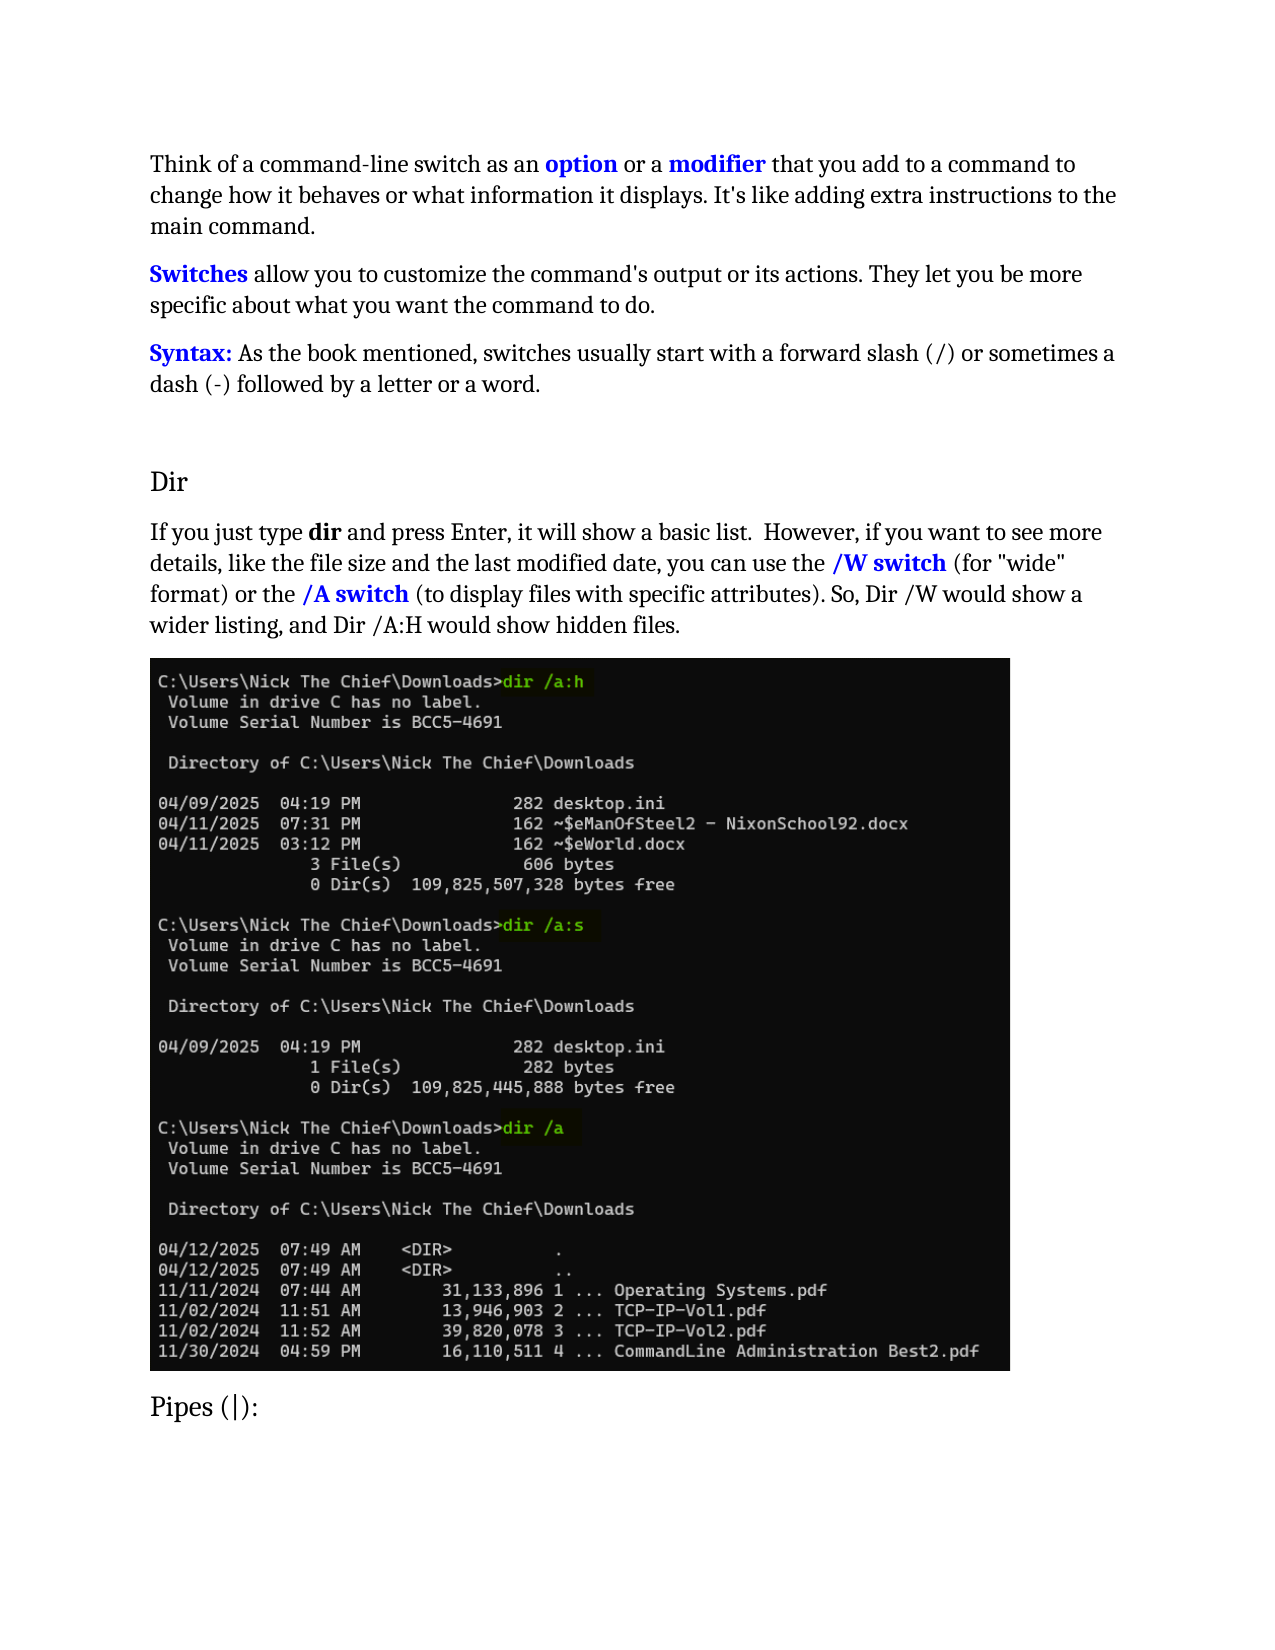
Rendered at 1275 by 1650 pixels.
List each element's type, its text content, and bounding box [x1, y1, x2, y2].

text Pipes (|): [150, 1390, 1125, 1423]
text Syntax: As the book mentioned, switches usually start with a forward slash (/) or sometimes a dash (-) followed by a letter or a word. [150, 338, 1125, 398]
text Dir [150, 465, 1125, 498]
picture [150, 658, 1011, 1371]
text Think of a command-line switch as an option or a modifier that you add to a command to change how it behaves or what information it displays. It's like adding extra instructions to the main command. [150, 150, 1125, 241]
text If you just type dir and press Enter, it will show a basic list. However, if you want to see more details, like the file size and the last modified date, you can use the /W switch (for "wide" format) or the /A switch (to display files with specific attributes). So, Dir /W would show a wider listing, and Dir /A:H would show hidden files. [150, 518, 1125, 640]
text Switches allow you to customize the command's output or its actions. They let you be more specific about what you want the command to do. [150, 260, 1125, 319]
